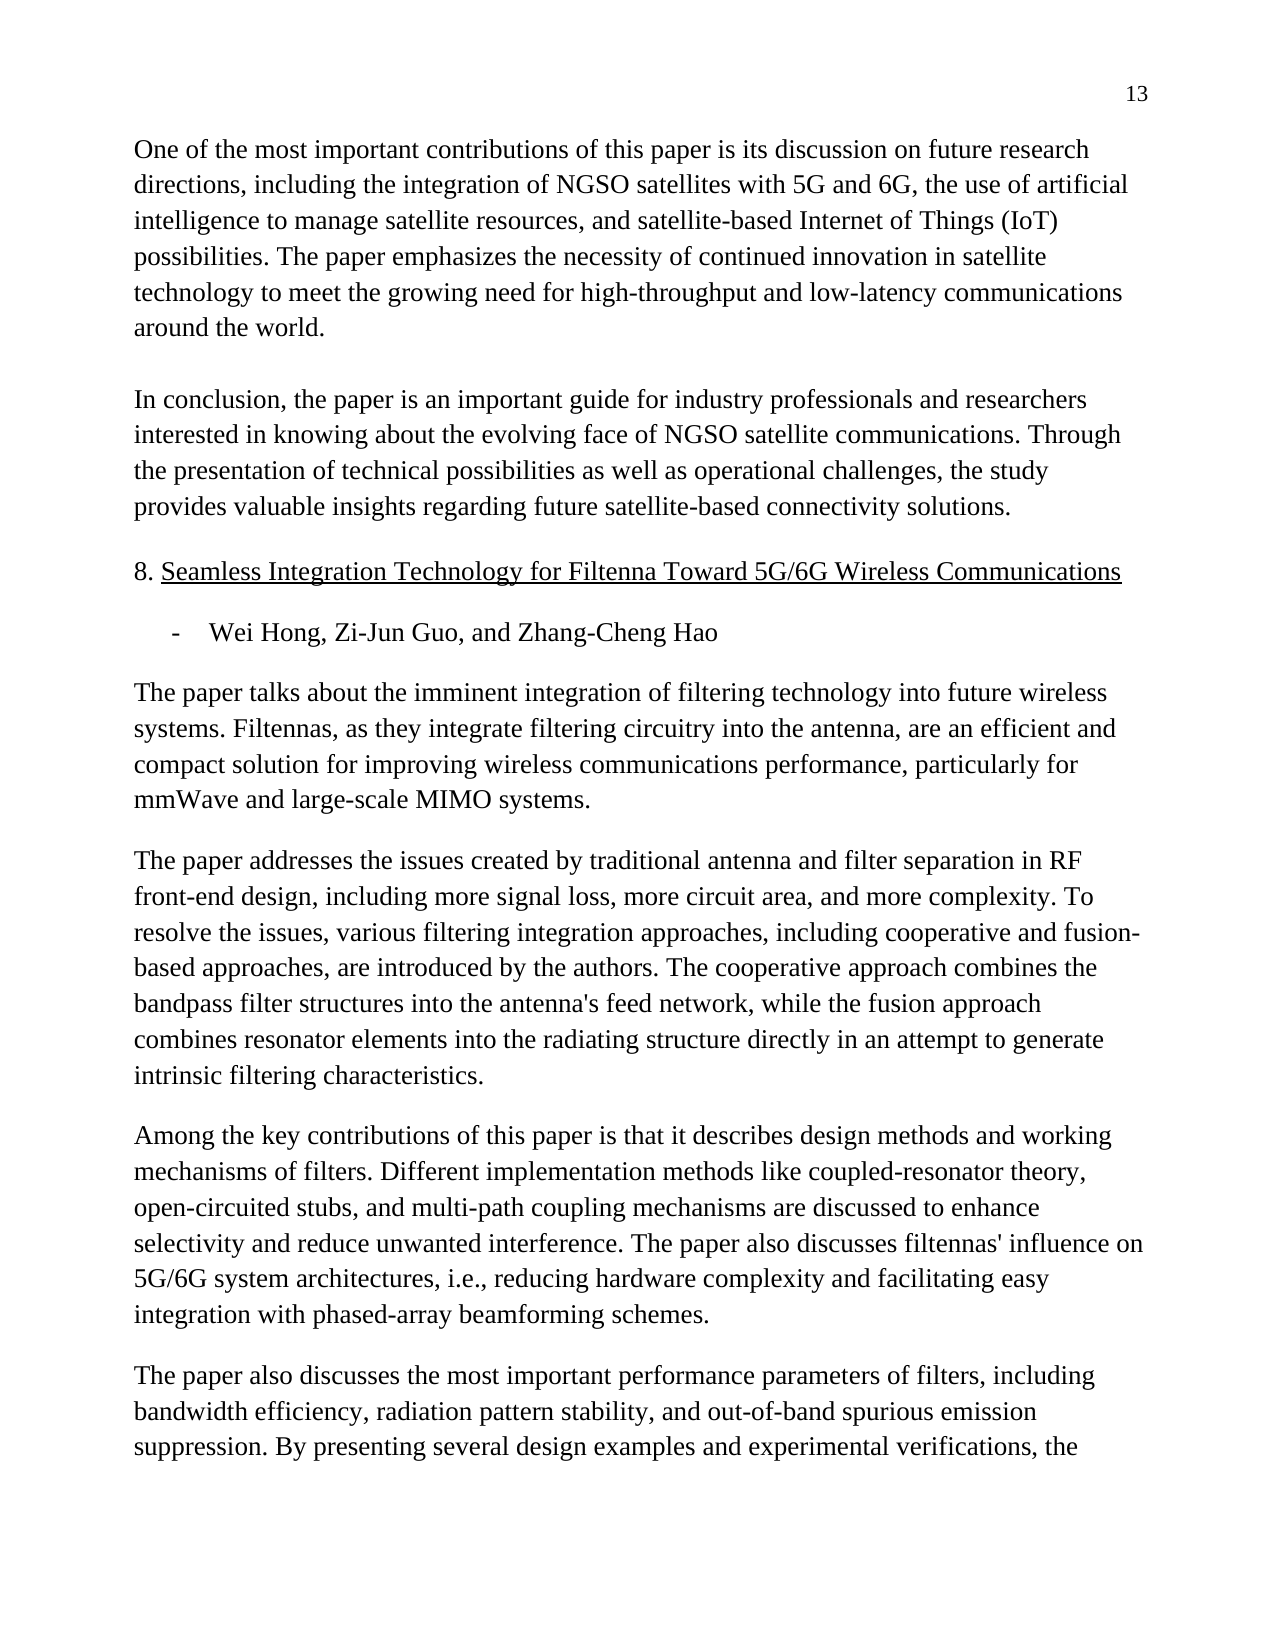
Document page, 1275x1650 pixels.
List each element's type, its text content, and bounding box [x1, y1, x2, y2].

subtitle 8. Seamless Integration Technology for Filtenna Toward 5G/6G Wireless Communications [133, 555, 1148, 586]
list Wei Hong, Zi-Jun Guo, and Zhang-Cheng Hao [171, 616, 1148, 647]
text In conclusion, the paper is an important guide for industry professionals and researchers interested in knowing about the evolving face of NGSO satellite communications. Through the presentation of technical possibilities as well as operational challenges, the study provides valuable insights regarding future satellite-based connectivity solutions. [133, 383, 1148, 521]
text The paper addresses the issues created by traditional antenna and filter separation in RF front-end design, including more signal loss, more circuit area, and more complexity. To resolve the issues, various filtering integration approaches, including cooperative and fusion-based approaches, are introduced by the authors. The cooperative approach combines the bandpass filter structures into the antenna's feed network, while the fusion approach combines resonator elements into the radiating structure directly in an attempt to generate intrinsic filtering characteristics. [133, 844, 1148, 1090]
text Among the key contributions of this paper is that it describes design methods and working mechanisms of filters. Different implementation methods like coupled-resonator theory, open-circuited stubs, and multi-path coupling mechanisms are discussed to enhance selectivity and reduce unwanted interference. The paper also discusses filtennas' influence on 5G/6G system architectures, i.e., reducing hardware complexity and facilitating easy integration with phased-array beamforming schemes. [133, 1119, 1148, 1329]
text The paper talks about the imminent integration of filtering technology into future wireless systems. Filtennas, as they integrate filtering circuitry into the antenna, are an efficient and compact solution for improving wireless communications performance, particularly for mmWave and large-scale MIMO systems. [133, 676, 1148, 815]
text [133, 1359, 1148, 1461]
text One of the most important contributions of this paper is its discussion on future research directions, including the integration of NGSO satellites with 5G and 6G, the use of artificial intelligence to manage satellite resources, and satellite-based Internet of Things (IoT) possibilities. The paper emphasizes the necessity of continued innovation in satellite technology to meet the growing need for high-throughput and low-latency communications around the world. [133, 133, 1148, 343]
